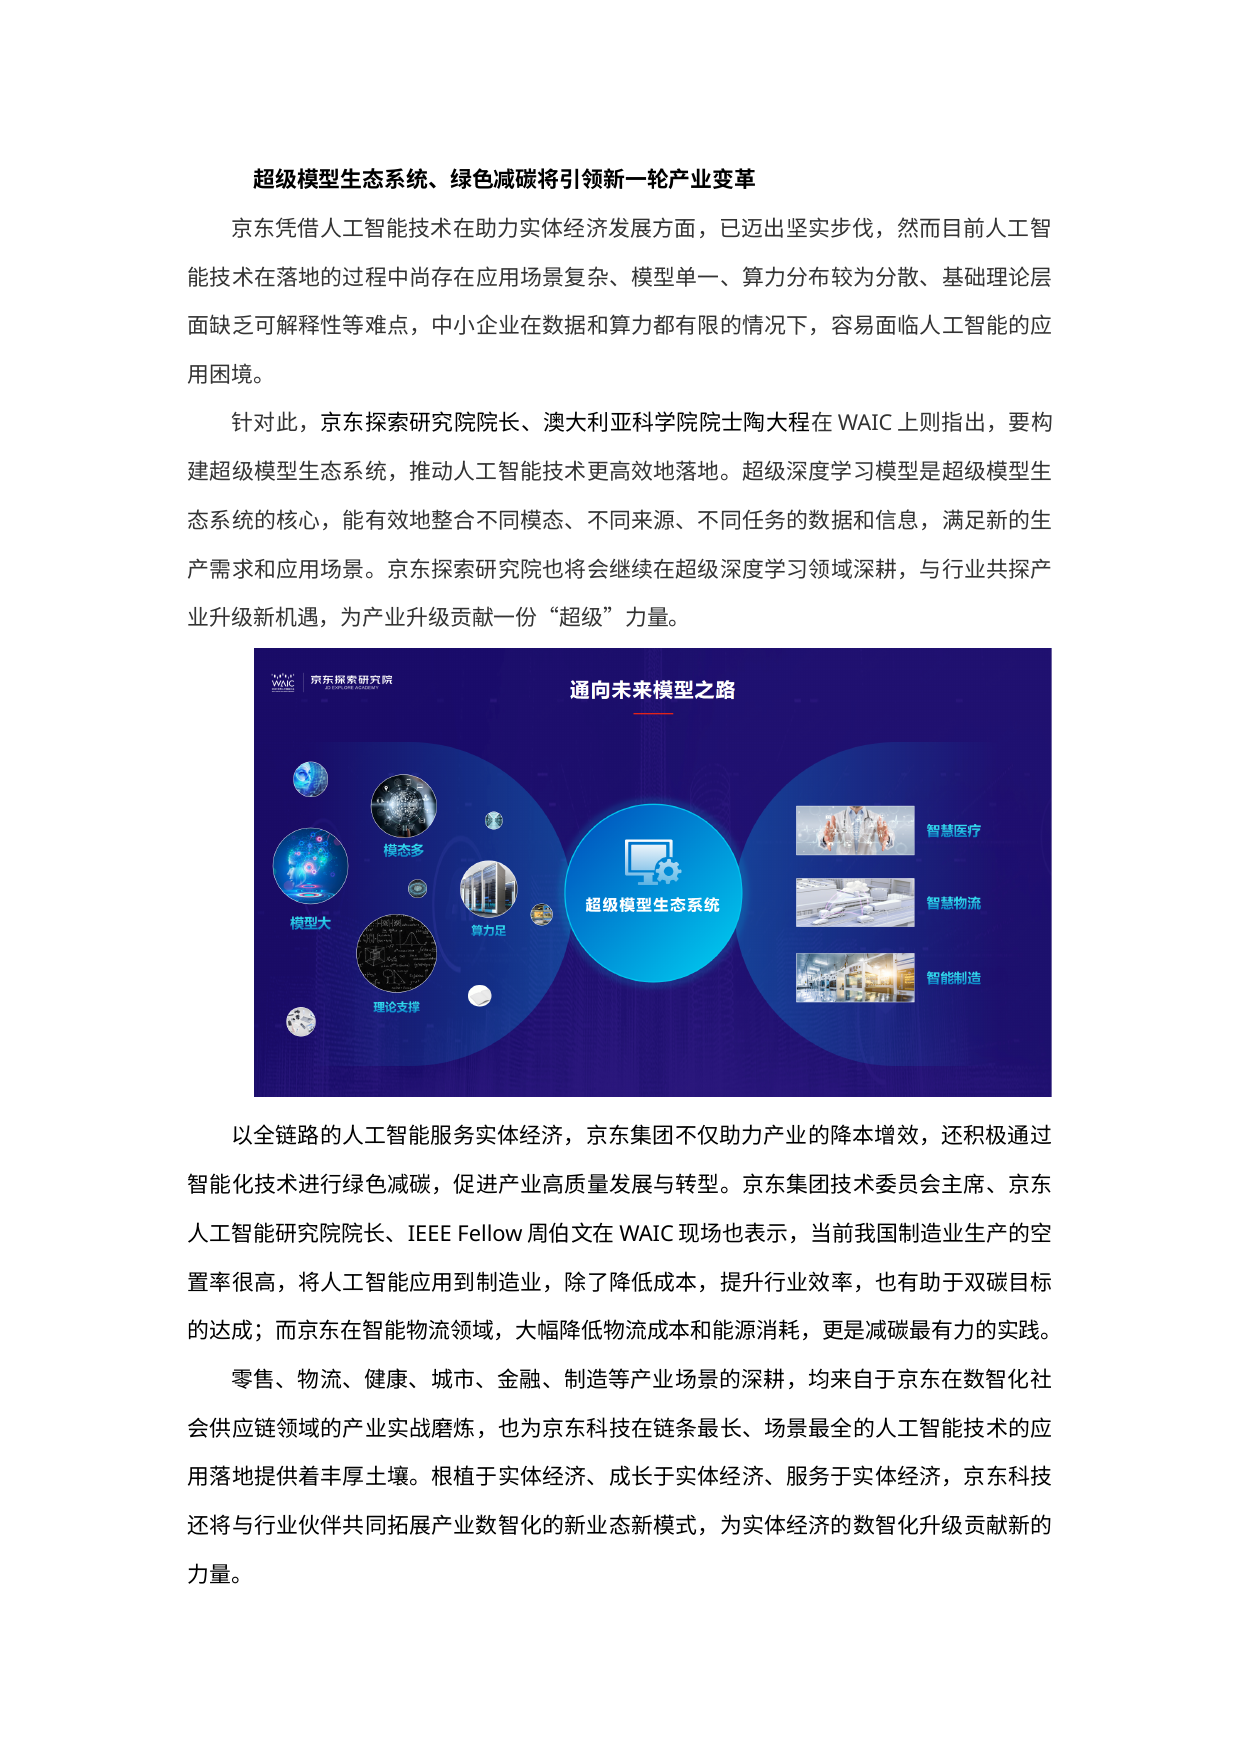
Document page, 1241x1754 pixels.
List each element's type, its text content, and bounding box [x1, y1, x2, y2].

picture [254, 648, 1052, 1097]
text 以全链路的人工智能服务实体经济，京东集团不仅助力产业的降本增效，还积极通过智能化技术进行绿色减碳，促进产业高质量发展与转型。京东集团技术委员会主席、京东人工智能研究院院长、IEEE Fellow周伯文在WAIC现场也表示，当前我国制造业生产的空置率很高，将人工智能应用到制造业，除了降低成本，提升行业效率，也有助于双碳目标的达成；而京东在智能物流领域，大幅降低物流成本和能源消耗，更是减碳最有力的实践。 [187, 1118, 1053, 1346]
text 超级模型生态系统、绿色减碳将引领新一轮产业变革 [187, 162, 1053, 194]
text 针对此，京东探索研究院院长、澳大利亚科学院院士陶大程在WAIC上则指出，要构建超级模型生态系统，推动人工智能技术更高效地落地。超级深度学习模型是超级模型生态系统的核心，能有效地整合不同模态、不同来源、不同任务的数据和信息，满足新的生产需求和应用场景。京东探索研究院也将会继续在超级深度学习领域深耕，与行业共探产业升级新机遇，为产业升级贡献一份“超级”力量。 [187, 405, 1053, 632]
text 京东凭借人工智能技术在助力实体经济发展方面，已迈出坚实步伐，然而目前人工智能技术在落地的过程中尚存在应用场景复杂、模型单一、算力分布较为分散、基础理论层面缺乏可解释性等难点，中小企业在数据和算力都有限的情况下，容易面临人工智能的应用困境。 [187, 210, 1053, 389]
text 零售、物流、健康、城市、金融、制造等产业场景的深耕，均来自于京东在数智化社会供应链领域的产业实战磨炼，也为京东科技在链条最长、场景最全的人工智能技术的应用落地提供着丰厚土壤。根植于实体经济、成长于实体经济、服务于实体经济，京东科技还将与行业伙伴共同拓展产业数智化的新业态新模式，为实体经济的数智化升级贡献新的力量。 [187, 1361, 1053, 1589]
